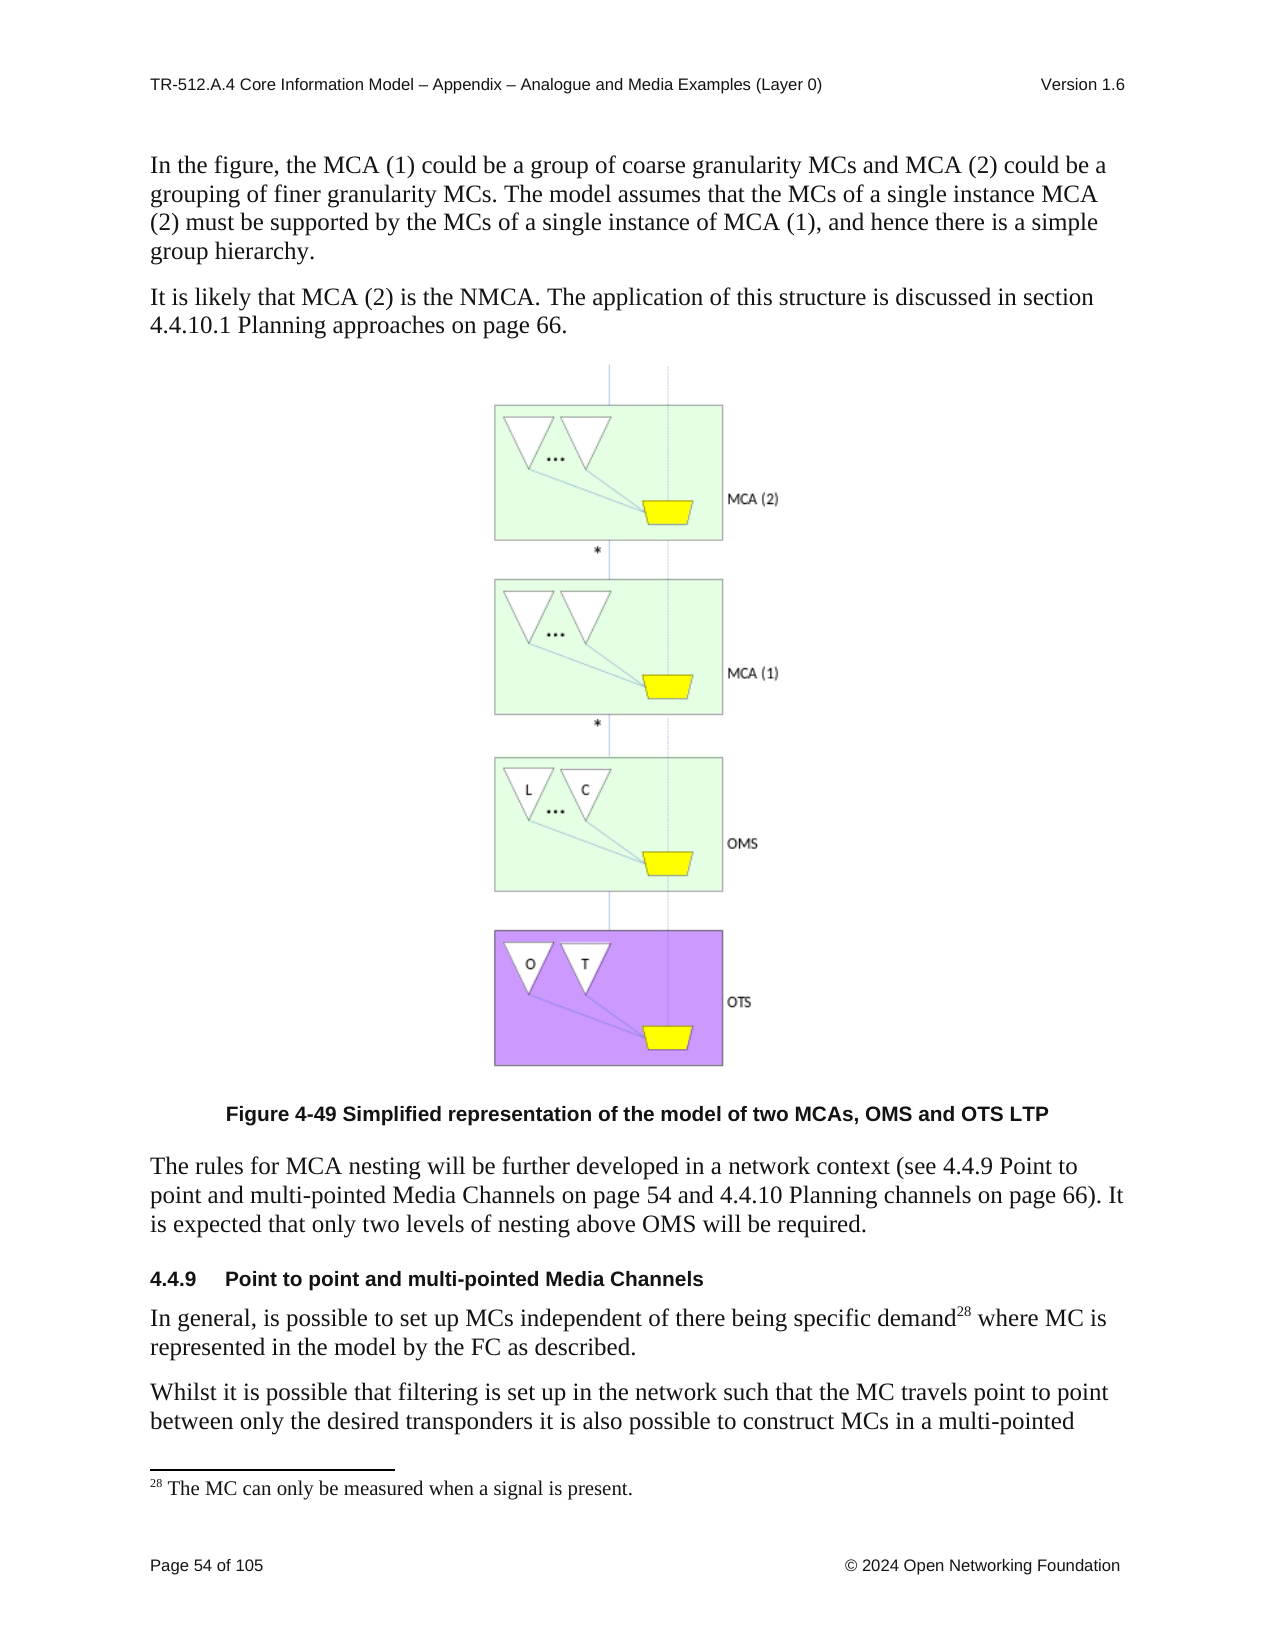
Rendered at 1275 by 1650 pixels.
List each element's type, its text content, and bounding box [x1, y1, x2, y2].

text It is likely that MCA (2) is the NMCA. The application of this structure is discussed in section 4.4.10.1 Planning approaches on page 68. [150, 282, 1125, 339]
text In the figure, the MCA (1) could be a group of coarse granularity MCs and MCA (2) could be a grouping of finer granularity MCs. The model assumes that the MCs of a single instance MCA (2) must be supported by the MCs of a single instance of MCA (1), and hence there is a simple group hierarchy. [150, 150, 1125, 265]
text The rules for MCA nesting will be further developed in a network context (see 4.4.9 Point to point and multi-pointed Media Channels on page 56 and 4.4.10 Planning channels on page 68). It is expected that only two levels of nesting above OMS will be required. [150, 1151, 1125, 1237]
subtitle Point to point and multi-pointed Media Channels [150, 1267, 1125, 1291]
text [150, 1377, 1125, 1435]
text In general, is possible to set up MCs independent of there being specific demand where MC is represented in the model by the FC as described. [150, 1303, 1125, 1361]
